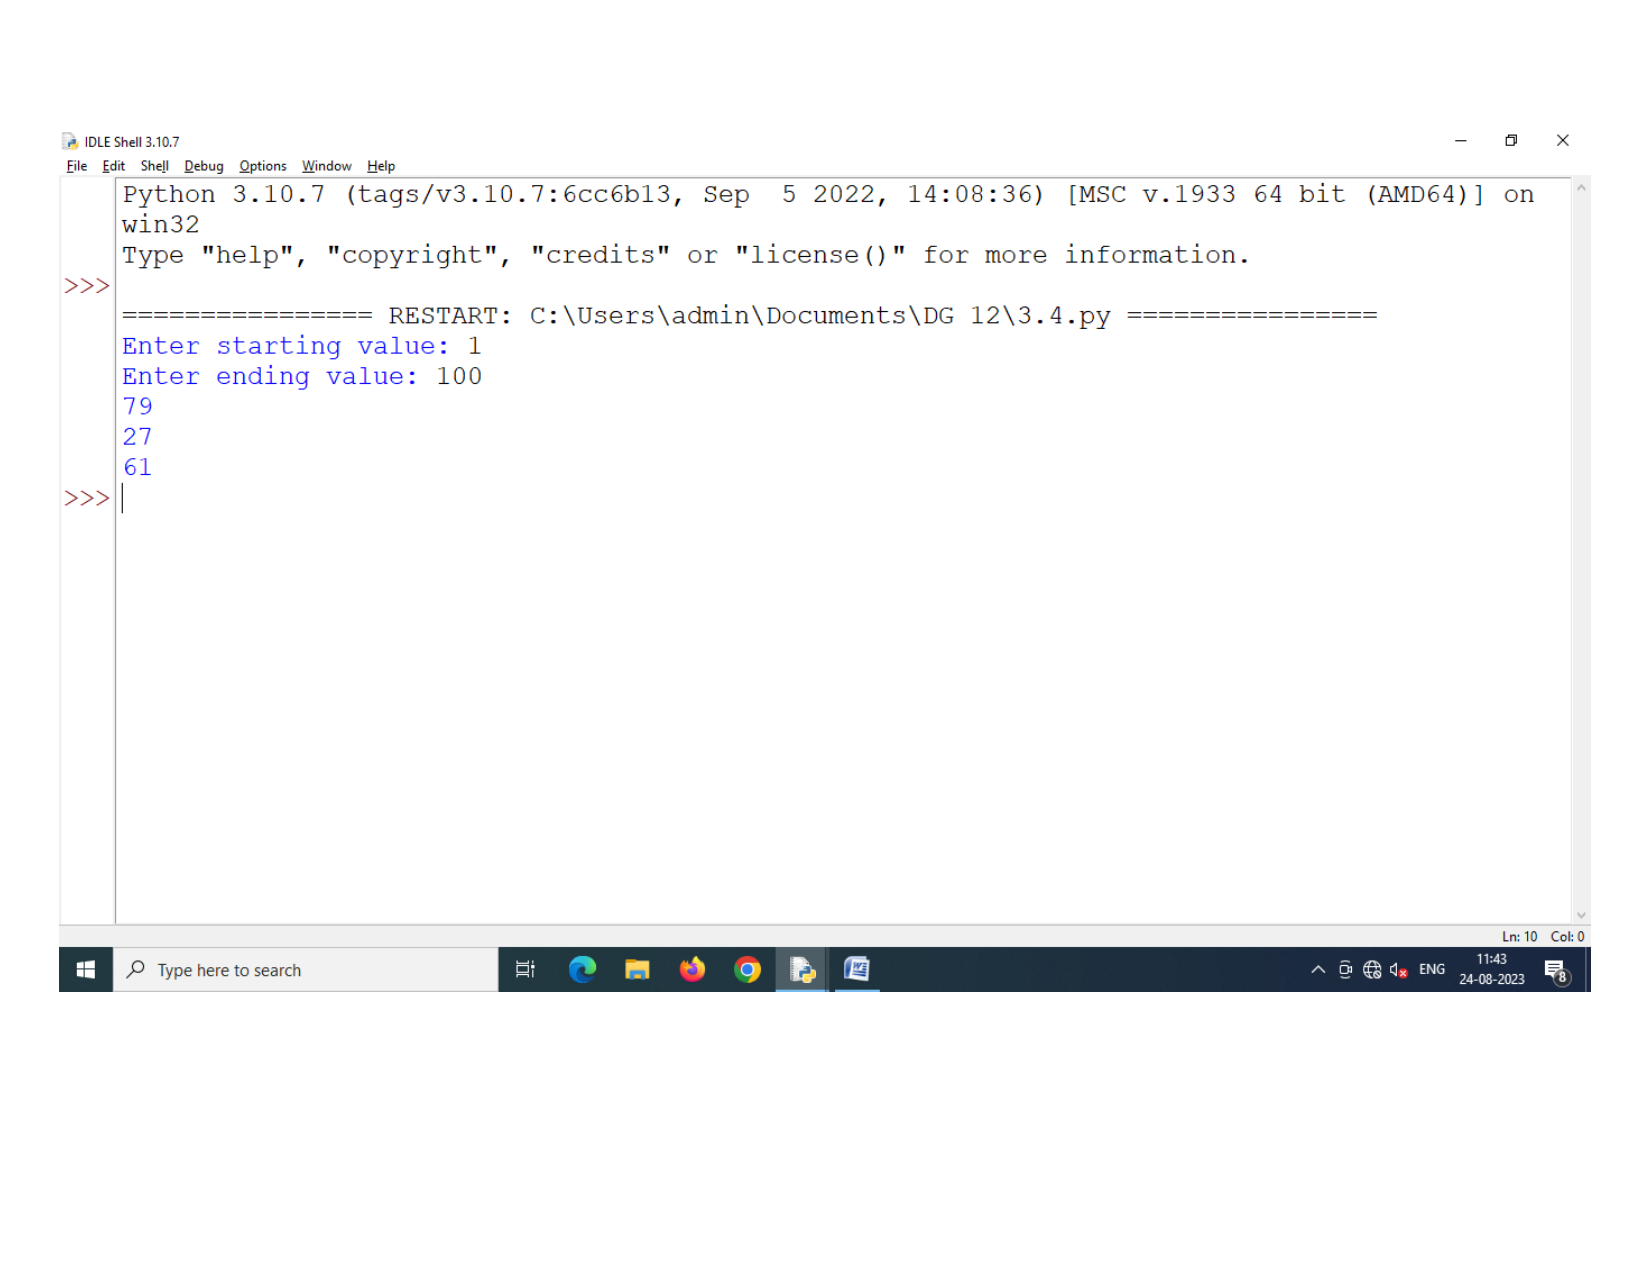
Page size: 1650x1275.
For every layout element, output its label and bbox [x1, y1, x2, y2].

picture [59, 129, 1591, 992]
